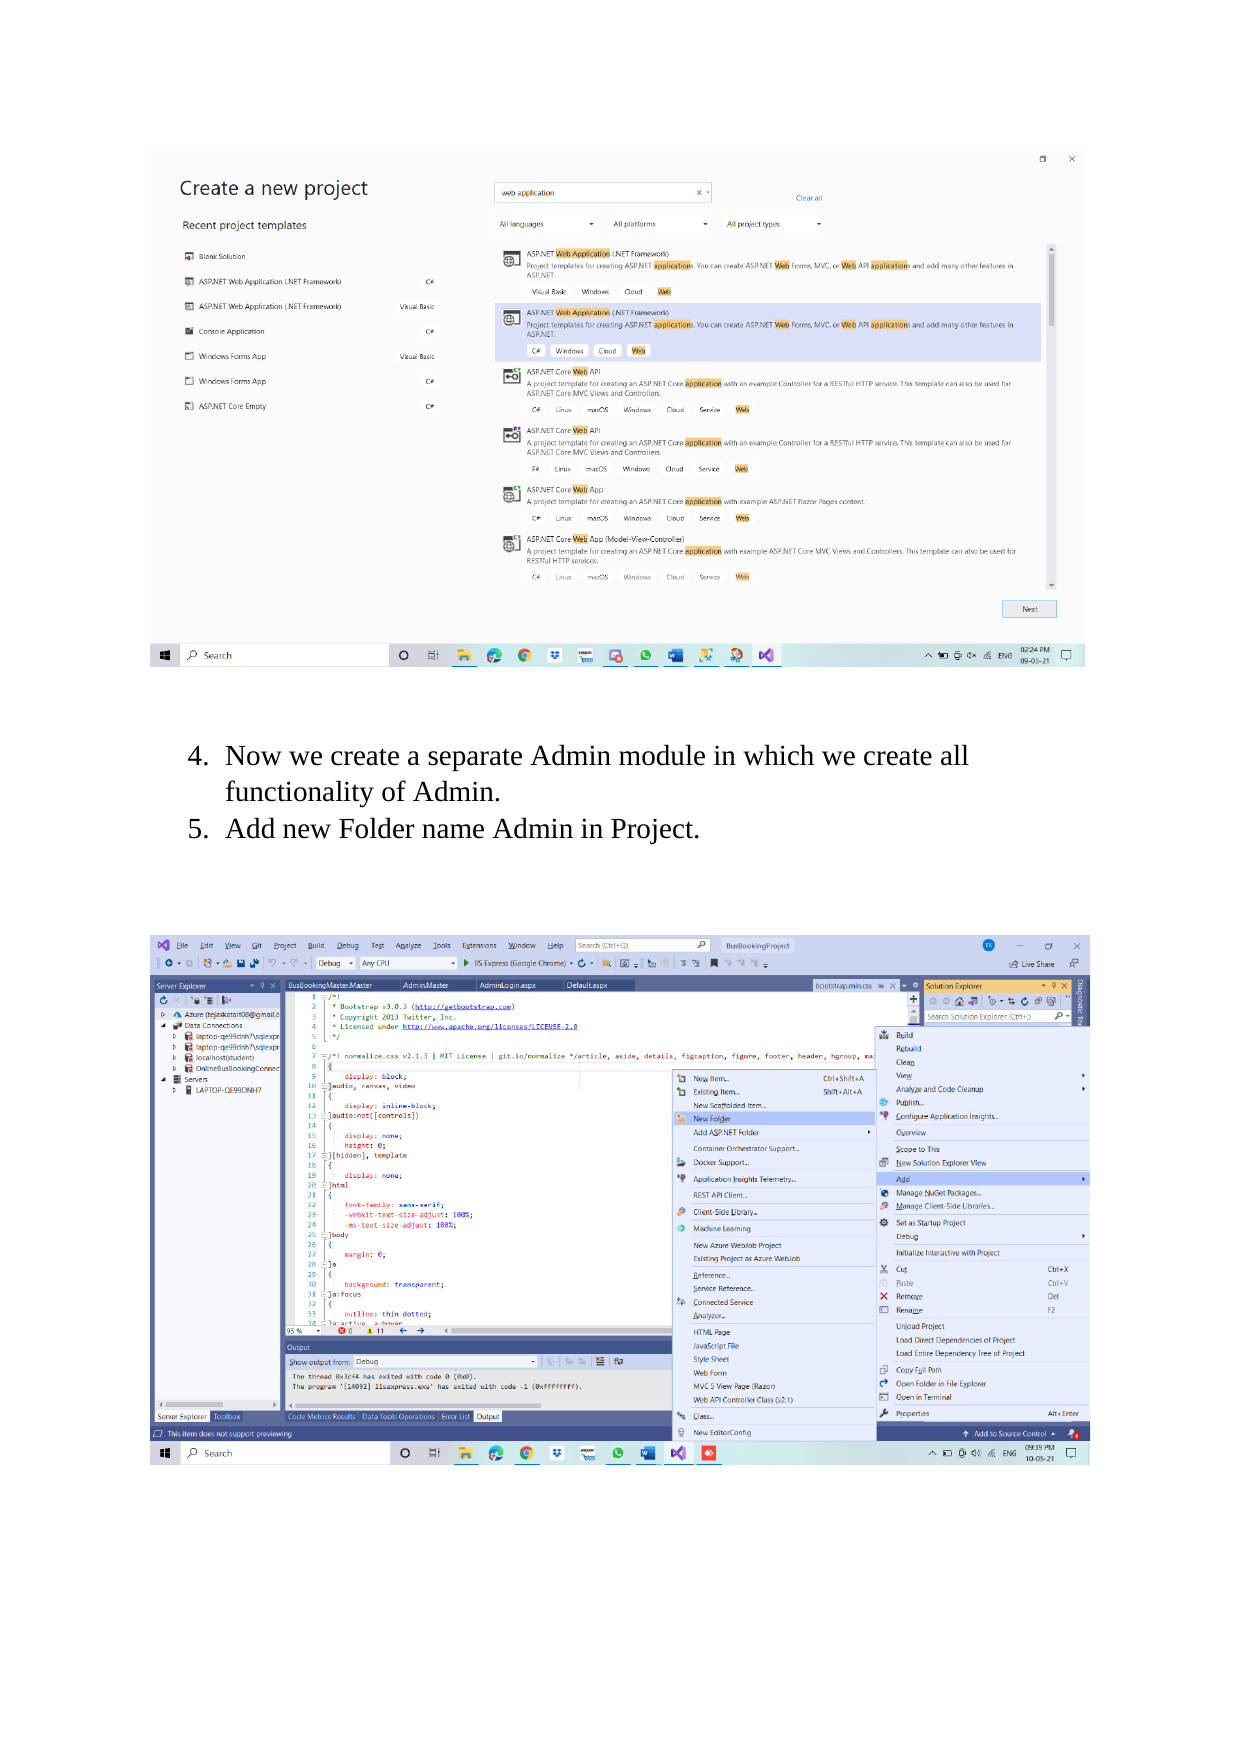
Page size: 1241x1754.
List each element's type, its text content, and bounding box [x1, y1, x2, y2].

list Add new Folder name Admin in Project. [187, 811, 1090, 844]
picture [150, 935, 1091, 1465]
picture [150, 150, 1085, 667]
list Now we create a separate Admin module in which we create all functionality of Admin. [187, 738, 1090, 808]
